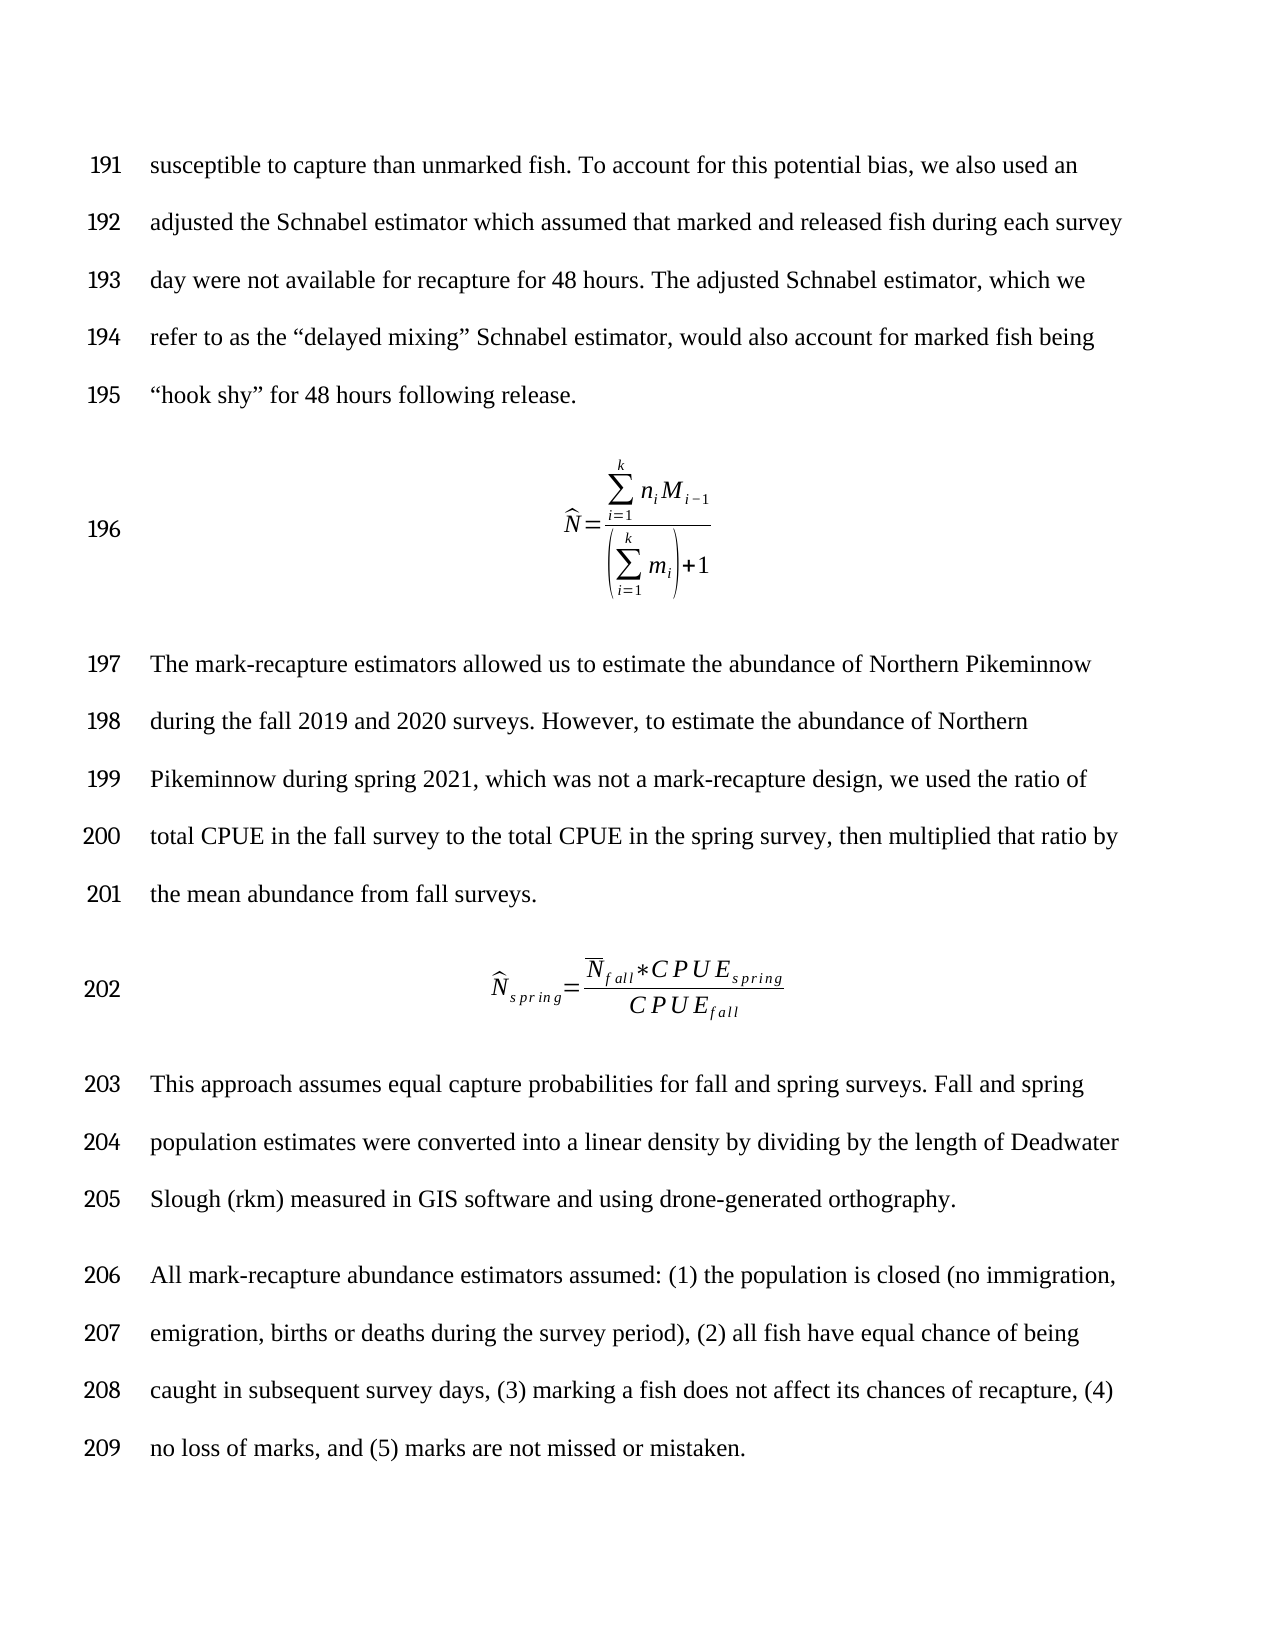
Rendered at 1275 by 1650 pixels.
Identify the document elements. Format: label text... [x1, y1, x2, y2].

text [150, 150, 1125, 409]
text This approach assumes equal capture probabilities for fall and spring surveys. Fall and spring population estimates were converted into a linear density by dividing by the length of Deadwater Slough (rkm) measured in GIS software and using drone-generated orthography. [150, 1069, 1125, 1213]
text All mark-recapture abundance estimators assumed: (1) the population is closed (no immigration, emigration, births or deaths during the survey period), (2) all fish have equal chance of being caught in subsequent survey days, (3) marking a fish does not affect its chances of recapture, (4) no loss of marks, and (5) marks are not missed or mistaken. [150, 1260, 1125, 1462]
text The mark-recapture estimators allowed us to estimate the abundance of Northern Pikeminnow during the fall 2019 and 2020 surveys. However, to estimate the abundance of Northern Pikeminnow during spring 2021, which was not a mark-recapture design, we used the ratio of total CPUE in the fall survey to the total CPUE in the spring survey, then multiplied that ratio by the mean abundance from fall surveys. [150, 649, 1125, 908]
